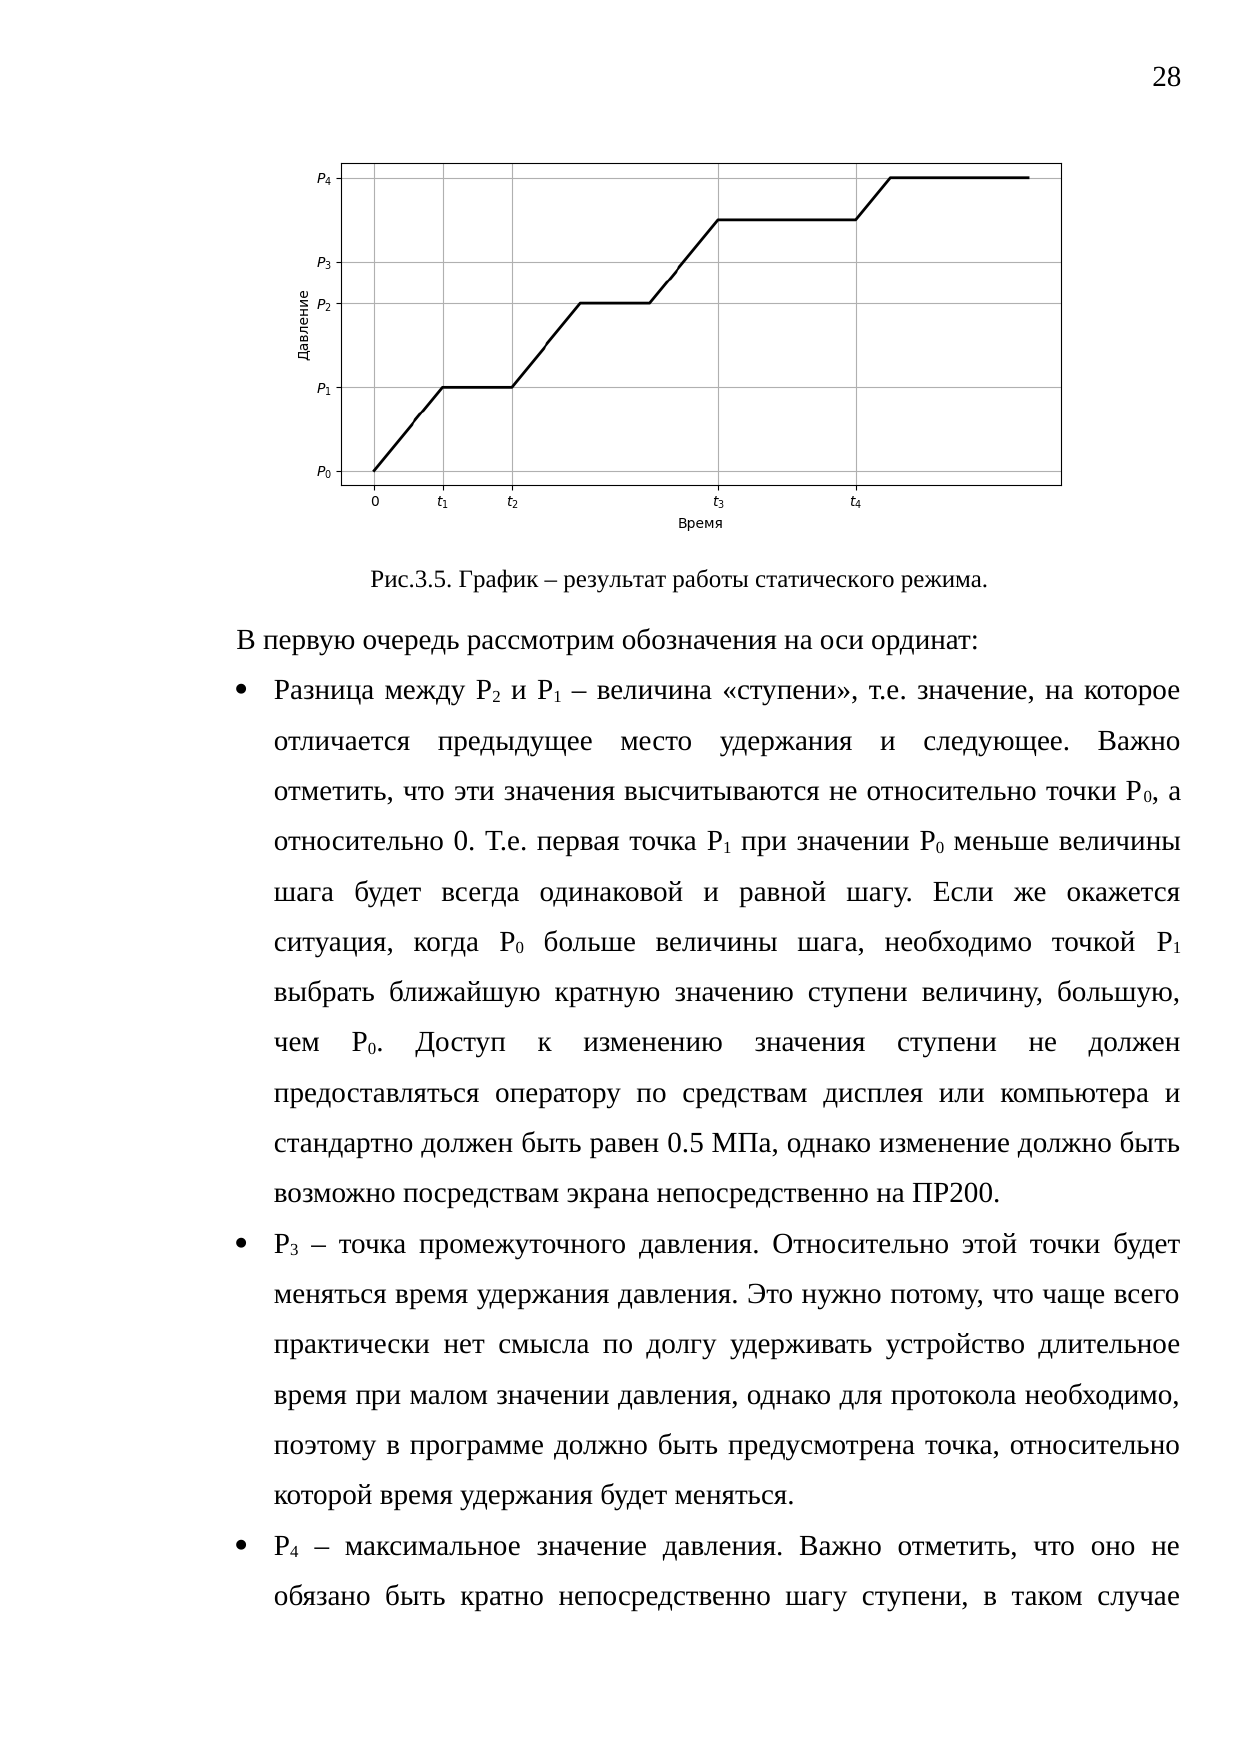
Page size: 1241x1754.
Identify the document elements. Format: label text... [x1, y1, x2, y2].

text В первую очередь рассмотрим обозначения на оси ординат: [177, 622, 1181, 656]
text Рис.3.5. График – результат работы статического режима. [177, 564, 1181, 593]
picture [295, 159, 1063, 531]
list Разница между P2 и P1 – величина «ступени», т.е. значение, на которое отличается предыдущее место удержания и следующее. Важно отметить, что эти значения высчитываются не относительно точки P0, а относительно 0. Т.е. первая точка P1 при значении P0 меньше величины шага будет всегда одинаковой и равной шагу. Если же окажется ситуация, когда P0 больше величины шага, необходимо точкой P1 выбрать ближайшую кратную значению ступени величину, большую, чем P0. Доступ к изменению значения ступени не должен предоставляться оператору по средствам дисплея или компьютера и стандартно должен быть равен 0.5 МПа, однако изменение должно быть возможно посредствам экрана непосредственно на ПР200. [236, 672, 1181, 1209]
list P3 – точка промежуточного давления. Относительно этой точки будет меняться время удержания давления. Это нужно потому, что чаще всего практически нет смысла по долгу удерживать устройство длительное время при малом значении давления, однако для протокола необходимо, поэтому в программе должно быть предусмотрена точка, относительно которой время удержания будет меняться. [236, 1226, 1181, 1511]
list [236, 1528, 1181, 1612]
